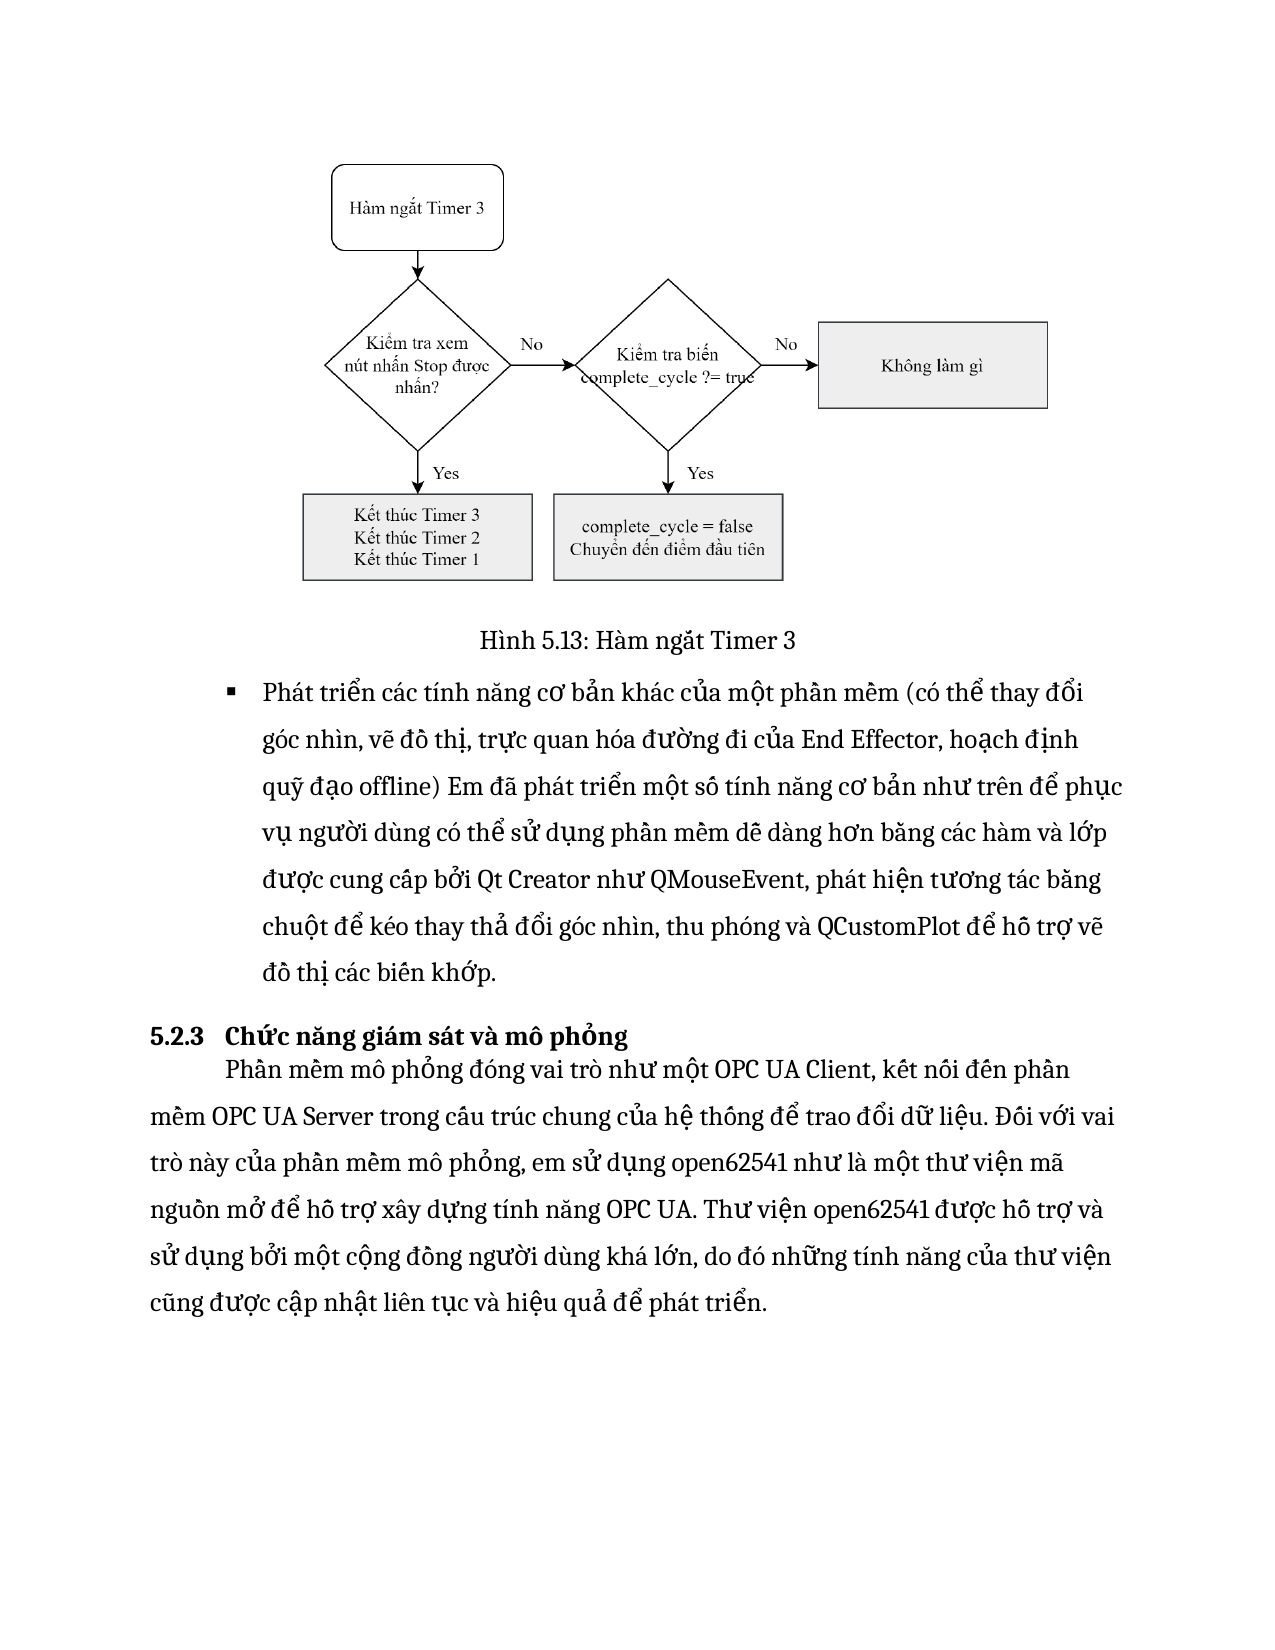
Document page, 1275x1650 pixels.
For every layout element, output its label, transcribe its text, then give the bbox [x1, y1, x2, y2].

picture [288, 150, 1062, 595]
text Phần mềm mô phỏng đóng vai trò như một OPC UA Client, kết nối đến phần mềm OPC UA Server trong cấu trúc chung của hệ thống để trao đổi dữ liệu. Đối với vai trò này của phần mềm mô phỏng, em sử dụng open62541 như là một thư viện mã nguồn mở để hỗ trợ xây dựng tính năng OPC UA. Thư viện open62541 được hỗ trợ và sử dụng bởi một cộng đồng người dùng khá lớn, do đó những tính năng của thư viện cũng được cập nhật liên tục và hiệu quả để phát triển. [150, 1054, 1125, 1318]
subtitle 5.2.3 Chức năng giám sát và mô phỏng [150, 1021, 1125, 1052]
list Phát triển các tính năng cơ bản khác của một phần mềm (có thể thay đổi góc nhìn, vẽ đồ thị, trực quan hóa đường đi của End Effector, hoạch định quỹ đạo offline) Em đã phát triển một số tính năng cơ bản như trên để phục vụ người dùng có thể sử dụng phần mềm dễ dàng hơn bằng các hàm và lớp được cung cấp bởi Qt Creator như QMouseEvent, phát hiện tương tác bằng chuột để kéo thay thả đổi góc nhìn, thu phóng và QCustomPlot để hỗ trợ vẽ đồ thị các biến khớp. [225, 677, 1125, 988]
text Hình 5.13: Hàm ngắt Timer 3 [150, 625, 1125, 656]
